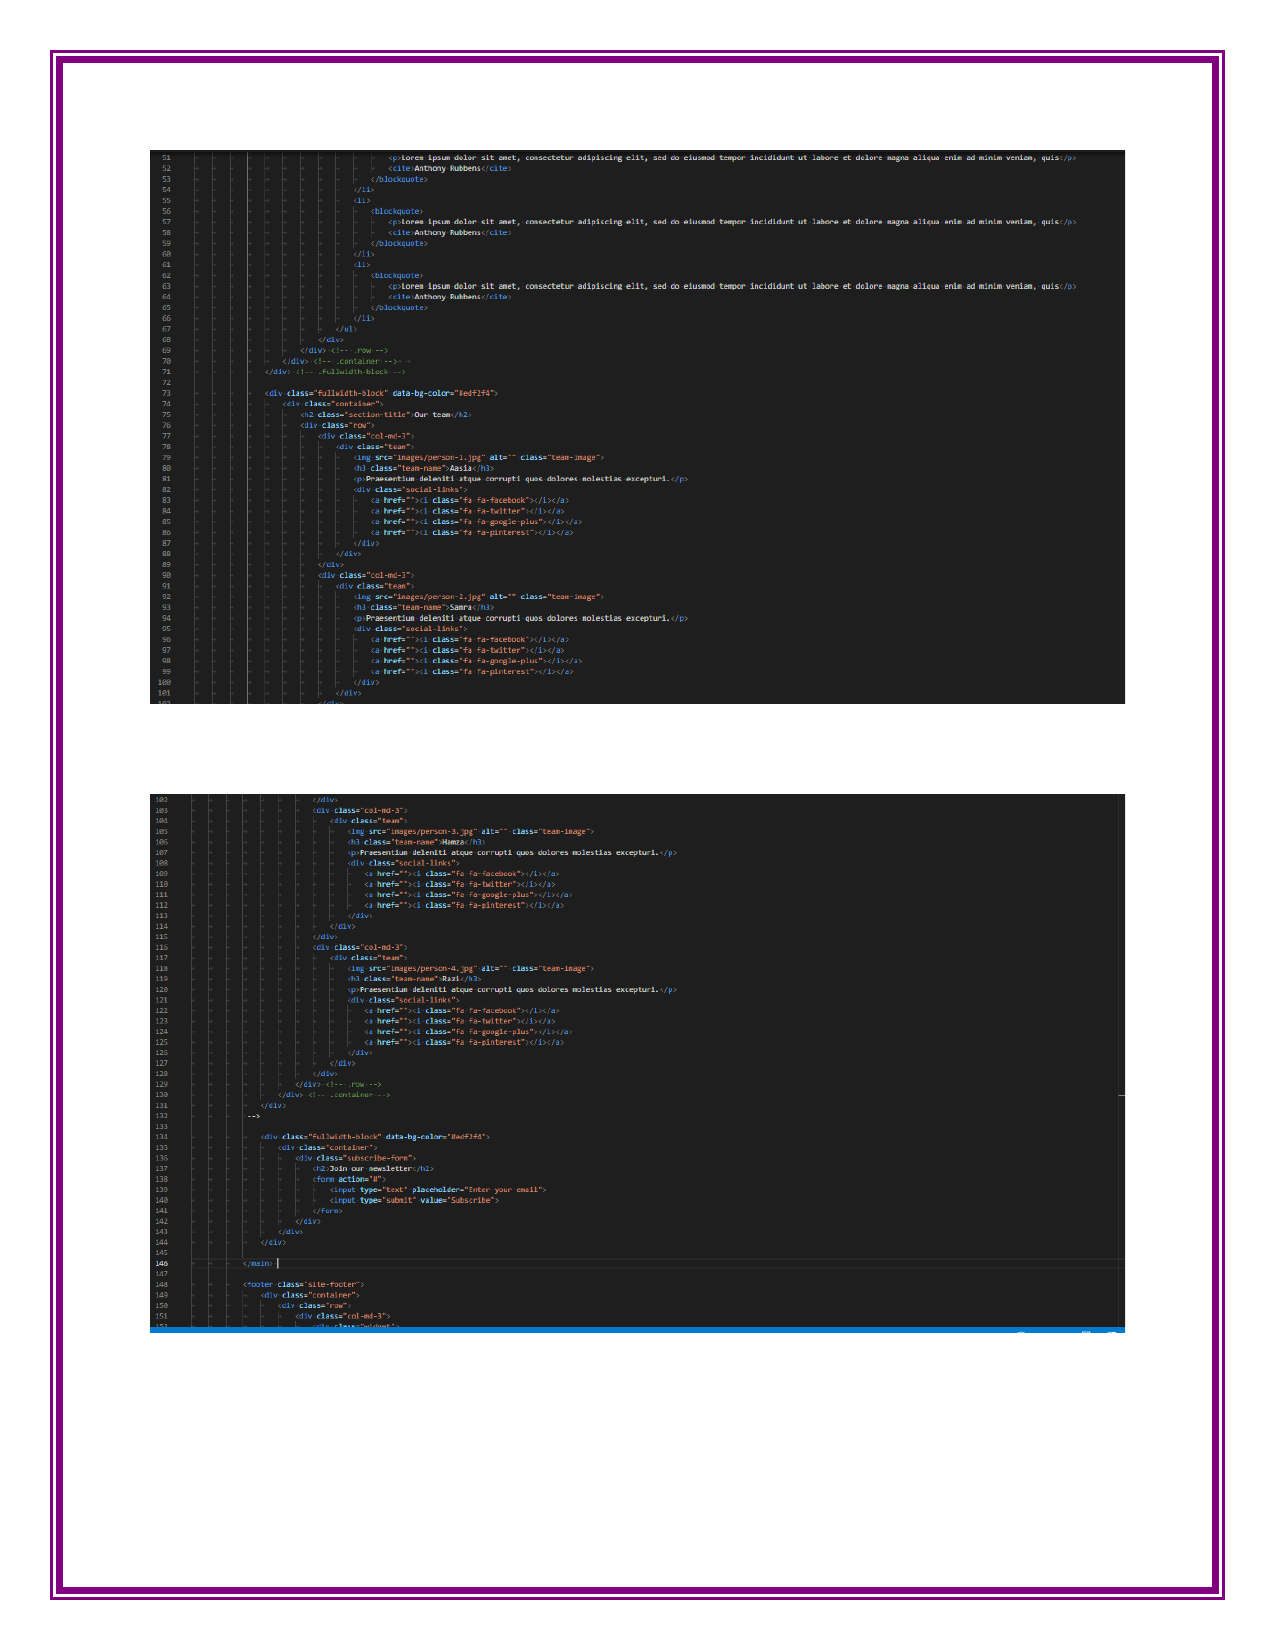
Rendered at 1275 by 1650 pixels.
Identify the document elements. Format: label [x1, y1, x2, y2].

picture [150, 150, 1125, 704]
picture [150, 794, 1125, 1333]
